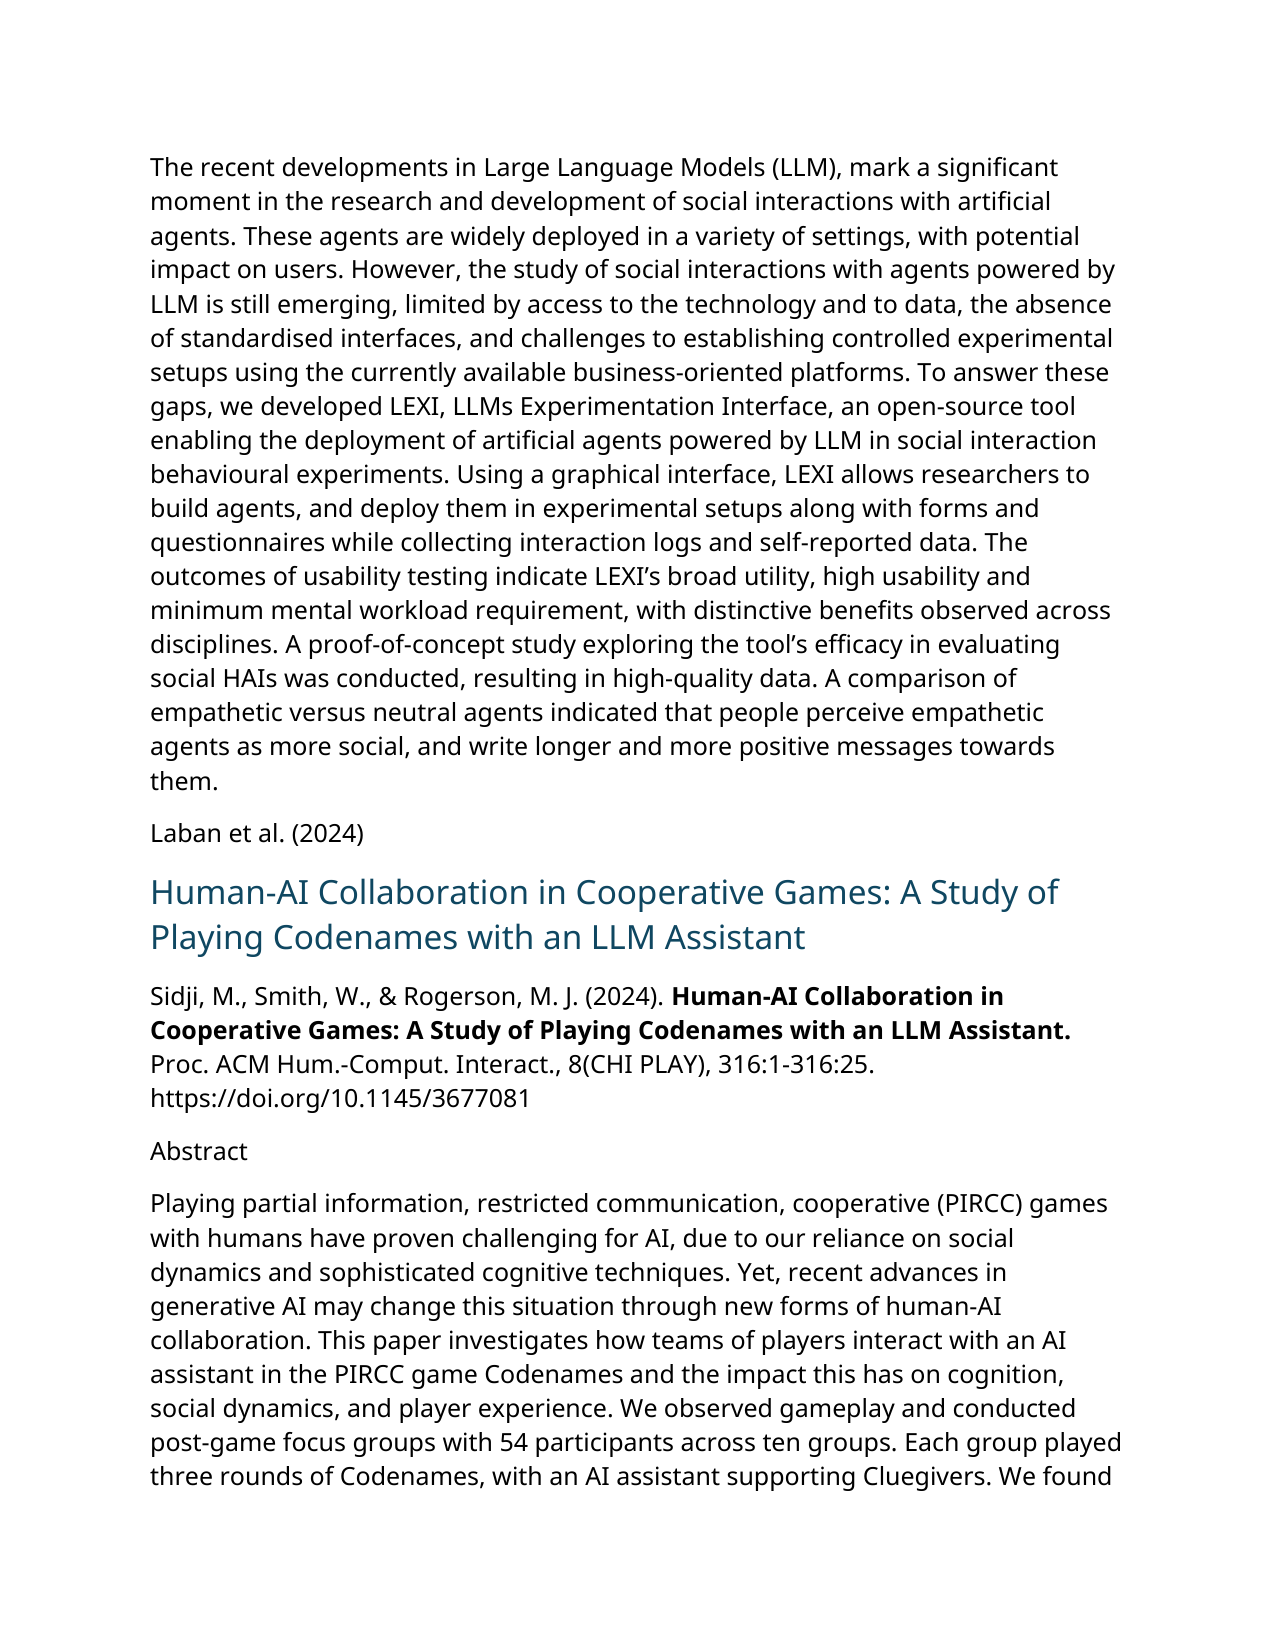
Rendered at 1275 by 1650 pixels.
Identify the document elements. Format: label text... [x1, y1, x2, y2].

text Sidji, M., Smith, W., & Rogerson, M. J. (2024). Human-AI Collaboration in Cooperative Games: A Study of Playing Codenames with an LLM Assistant. Proc. ACM Hum.-Comput. Interact., 8(CHI PLAY), 316:1-316:25. https://doi.org/10.1145/3677081 [150, 978, 1125, 1114]
text The recent developments in Large Language Models (LLM), mark a significant moment in the research and development of social interactions with artificial agents. These agents are widely deployed in a variety of settings, with potential impact on users. However, the study of social interactions with agents powered by LLM is still emerging, limited by access to the technology and to data, the absence of standardised interfaces, and challenges to establishing controlled experimental setups using the currently available business-oriented platforms. To answer these gaps, we developed LEXI, LLMs Experimentation Interface, an open-source tool enabling the deployment of artificial agents powered by LLM in social interaction behavioural experiments. Using a graphical interface, LEXI allows researchers to build agents, and deploy them in experimental setups along with forms and questionnaires while collecting interaction logs and self-reported data. The outcomes of usability testing indicate LEXI’s broad utility, high usability and minimum mental workload requirement, with distinctive benefits observed across disciplines. A proof-of-concept study exploring the tool’s efficacy in evaluating social HAIs was conducted, resulting in high-quality data. A comparison of empathetic versus neutral agents indicated that people perceive empathetic agents as more social, and write longer and more positive messages towards them. [150, 150, 1125, 797]
subtitle Human-AI Collaboration in Cooperative Games: A Study of Playing Codenames with an LLM Assistant [150, 869, 1125, 959]
text Abstract [150, 1133, 1125, 1167]
text Laban et al. (2024) [150, 816, 1125, 850]
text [150, 1186, 1125, 1493]
